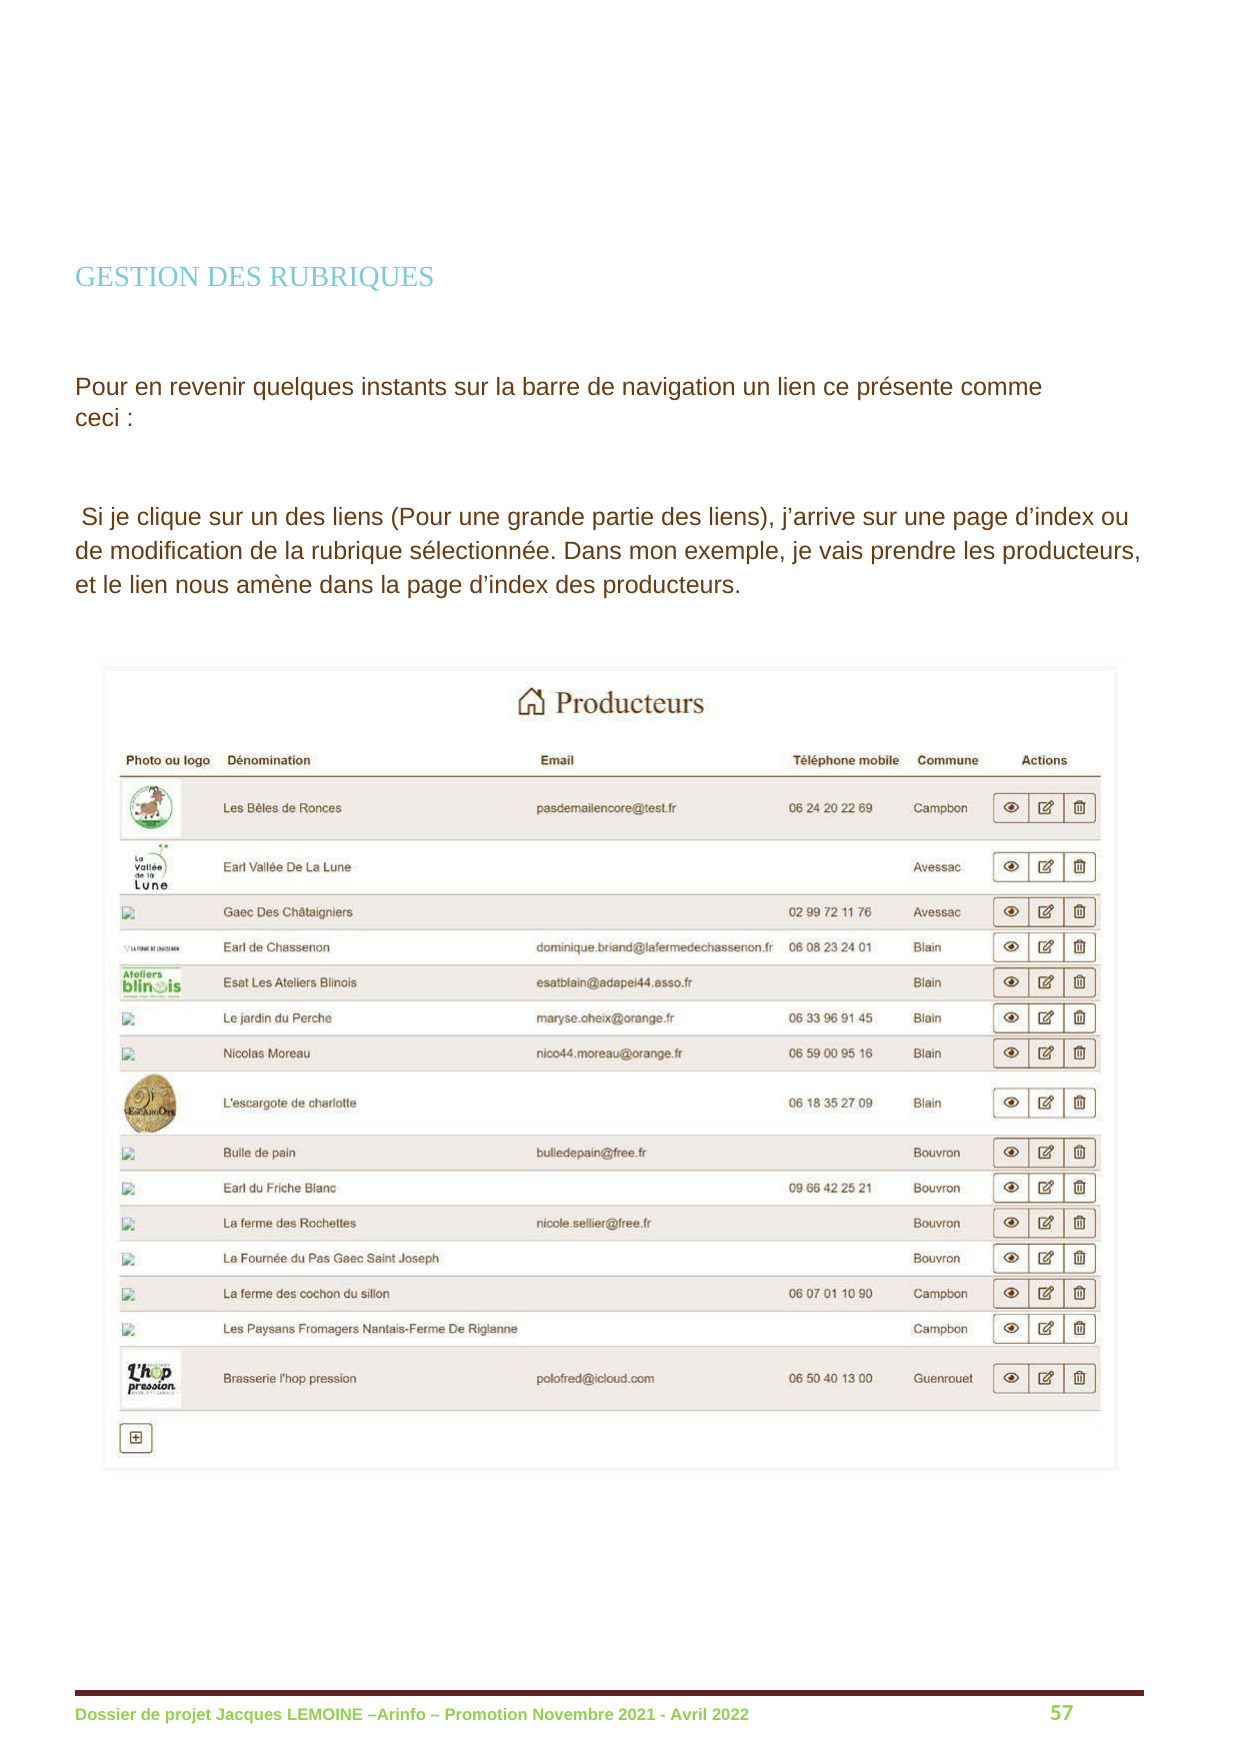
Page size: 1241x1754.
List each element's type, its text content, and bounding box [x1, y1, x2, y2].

text Pour en revenir quelques instants sur la barre de navigation un lien ce présente comme ceci : [75, 372, 1108, 432]
text Si je clique sur un des liens (Pour une grande partie des liens), j’arrive sur une page d’index ou de modification de la rubrique sélectionnée. Dans mon exemple, je vais prendre les producteurs, et le lien nous amène dans la page d’index des producteurs. [75, 502, 1144, 599]
text GESTION DES RUBRIQUES [75, 259, 1144, 293]
picture [93, 657, 1126, 1477]
